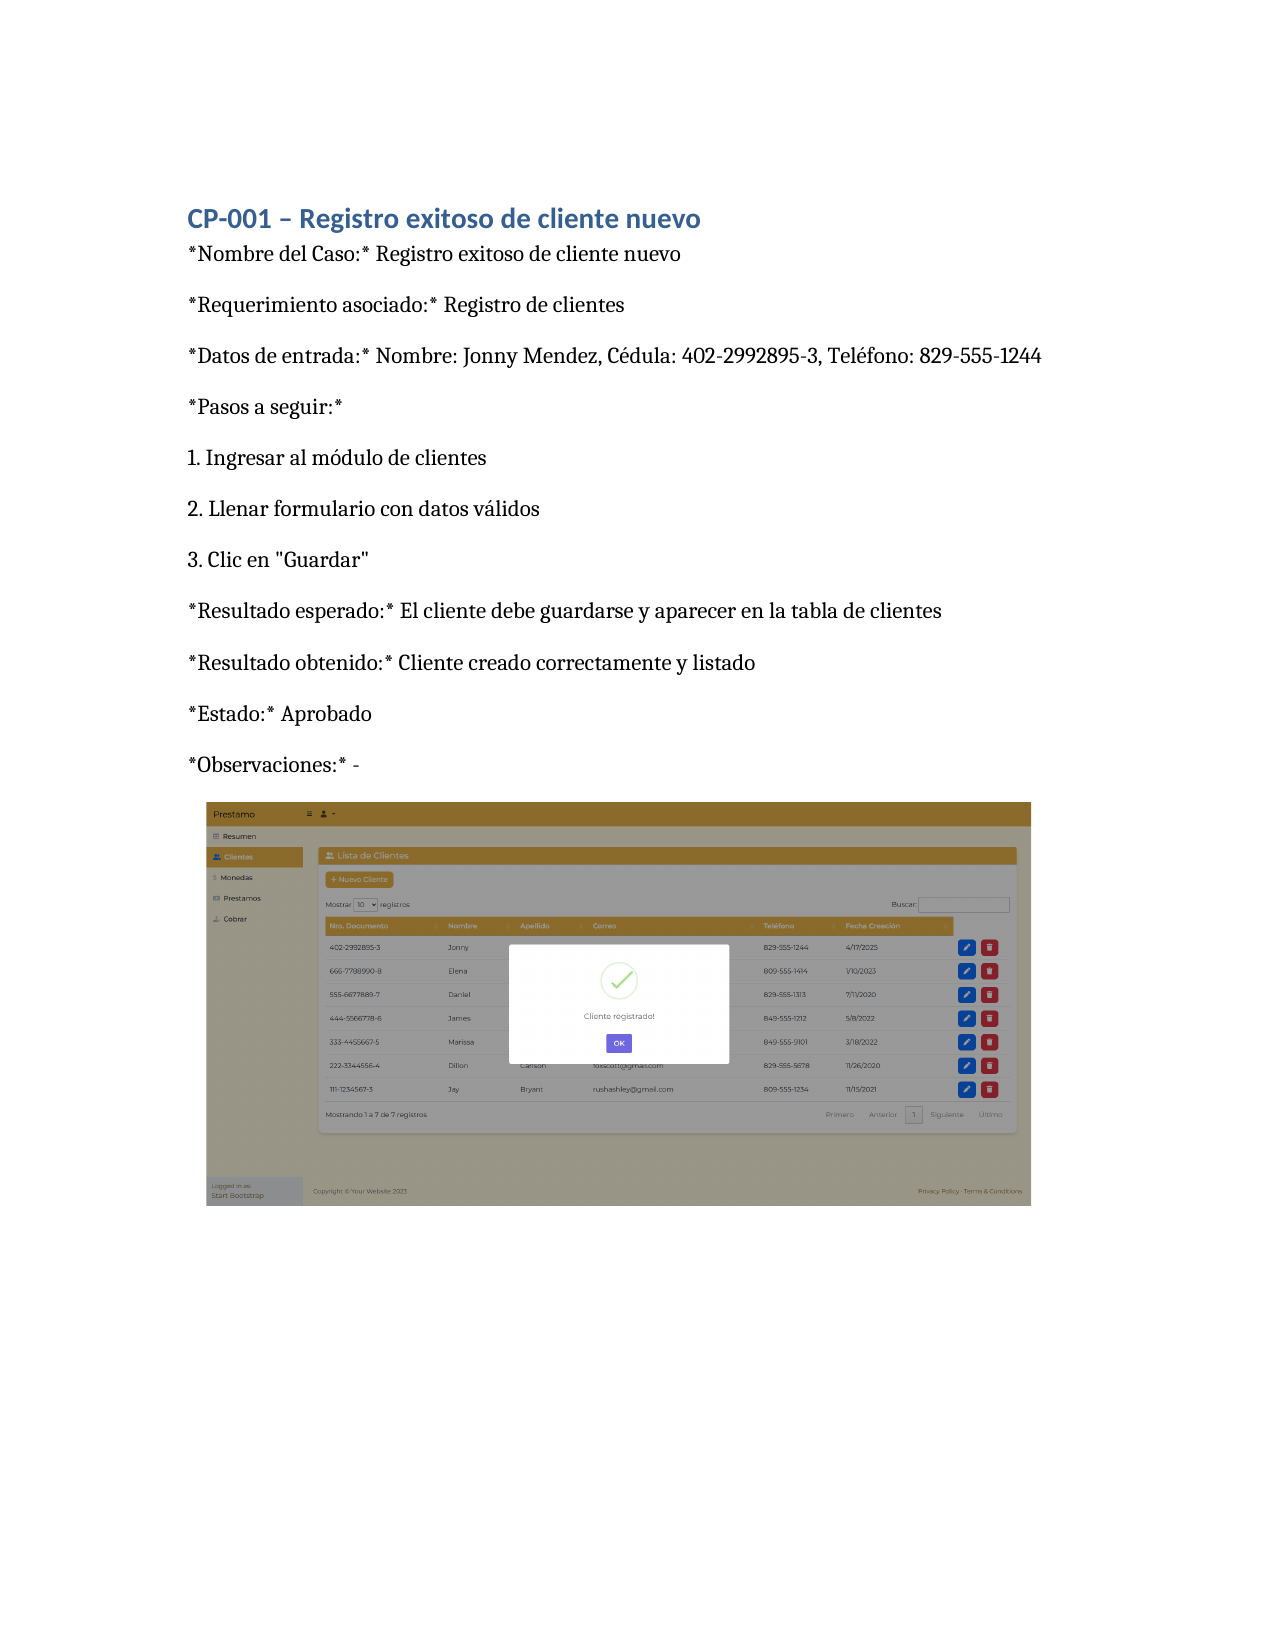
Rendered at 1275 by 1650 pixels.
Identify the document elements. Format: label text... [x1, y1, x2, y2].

text *Datos de entrada:* Nombre: Jonny Mendez, Cédula: 402-2992895-3, Teléfono: 829-555-1244 [187, 343, 1087, 369]
text *Estado:* Aprobado [187, 700, 1087, 727]
text 3. Clic en "Guardar" [187, 547, 1087, 573]
text *Resultado esperado:* El cliente debe guardarse y aparecer en la tabla de clientes [187, 598, 1087, 624]
text *Resultado obtenido:* Cliente creado correctamente y listado [187, 649, 1087, 676]
text 2. Llenar formulario con datos válidos [187, 496, 1087, 522]
text *Observaciones:* - [187, 751, 1087, 778]
text *Requerimiento asociado:* Registro de clientes [187, 292, 1087, 318]
subtitle CP-001 – Registro exitoso de cliente nuevo [187, 200, 1087, 236]
text *Nombre del Caso:* Registro exitoso de cliente nuevo [187, 241, 1087, 267]
text 1. Ingresar al módulo de clientes [187, 445, 1087, 471]
picture [206, 802, 1032, 1206]
text *Pasos a seguir:* [187, 394, 1087, 420]
